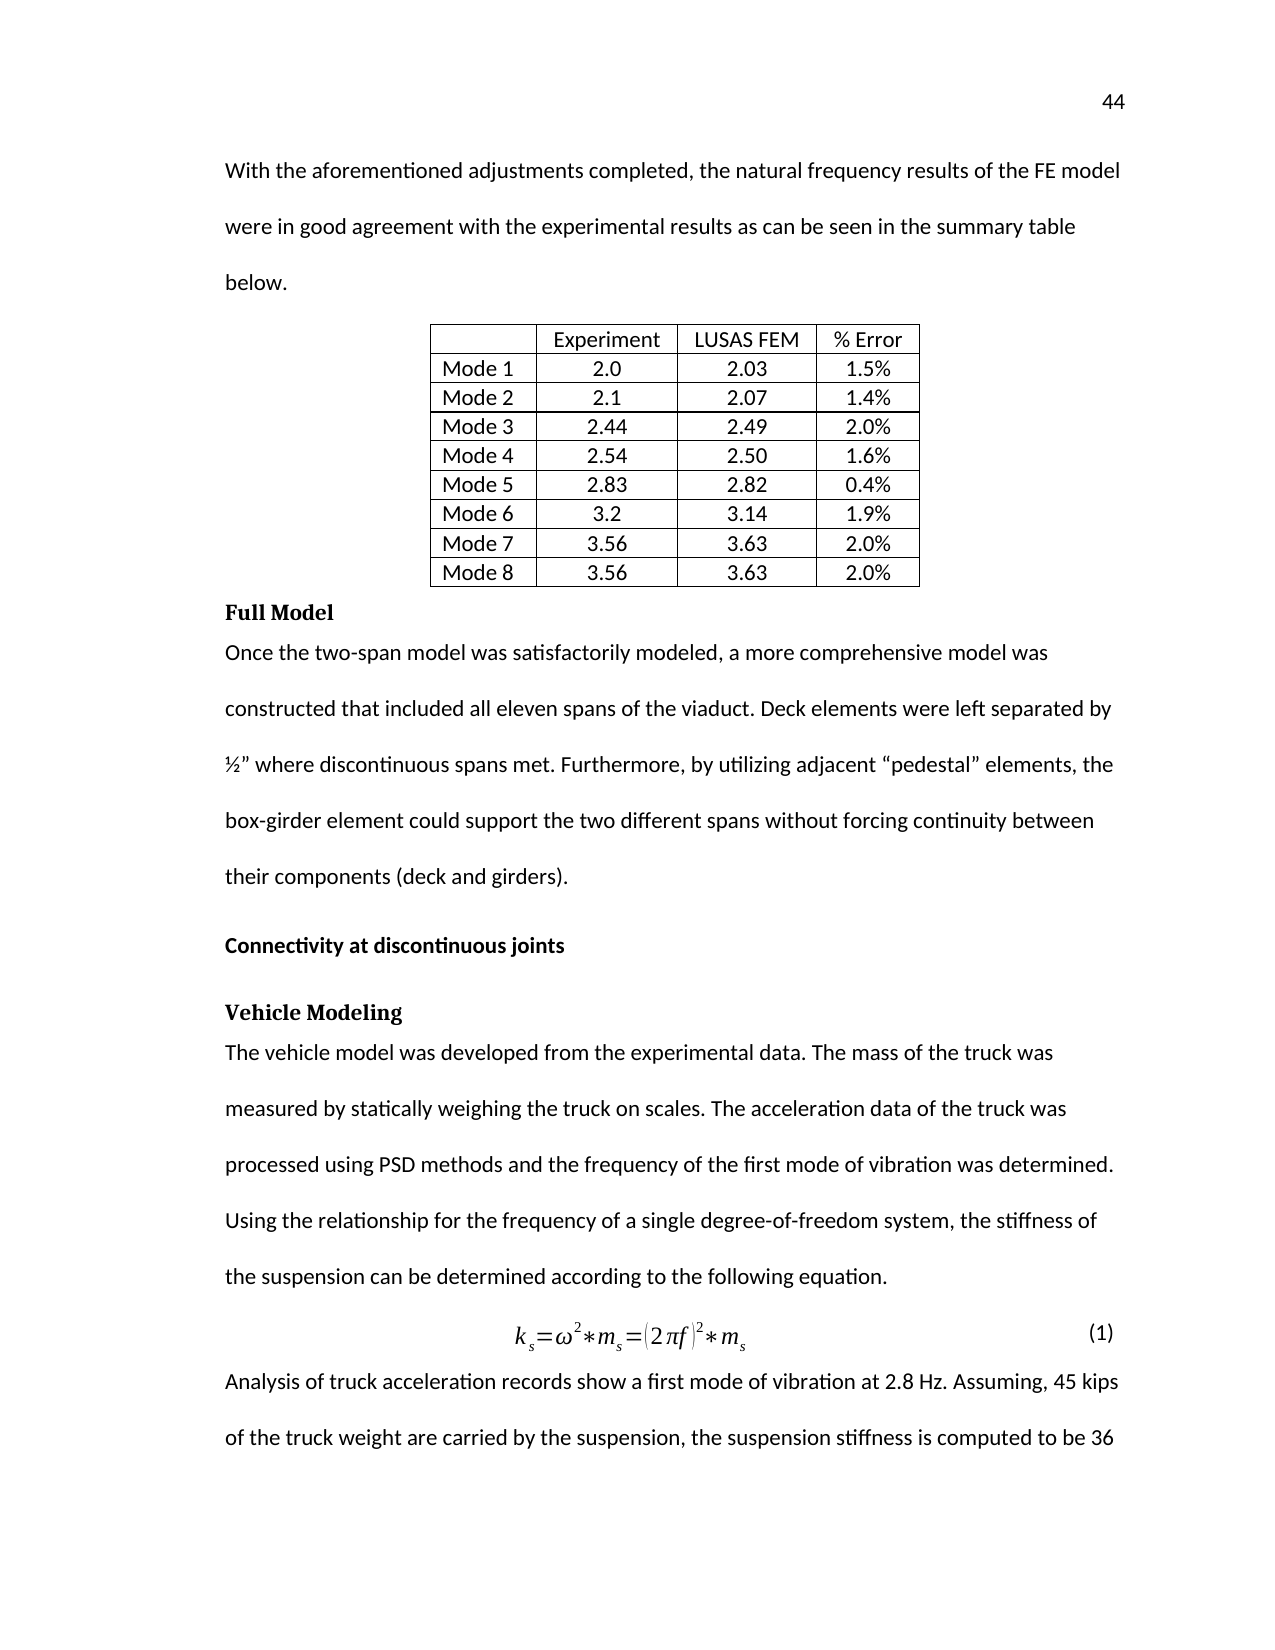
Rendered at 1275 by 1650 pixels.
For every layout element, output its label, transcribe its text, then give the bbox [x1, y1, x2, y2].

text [225, 1367, 1125, 1451]
table_cell 2.54 [537, 441, 677, 469]
table_cell 2.1 [537, 383, 677, 411]
table_cell Mode 2 [431, 383, 536, 411]
table_cell 2.03 [678, 354, 816, 382]
table_cell 3.2 [537, 500, 677, 528]
table_cell 2.83 [537, 471, 677, 498]
subtitle Full Model [225, 599, 1125, 626]
table_cell 1.4% [817, 383, 919, 411]
table_header LUSAS FEM [678, 325, 816, 353]
table_cell 3.14 [678, 500, 816, 528]
table_cell 0.4% [817, 471, 919, 498]
table_cell 3.63 [678, 558, 816, 586]
table_cell 2.50 [678, 441, 816, 469]
table_header % Error [817, 325, 919, 353]
table_header [225, 1319, 1035, 1354]
table_cell 2.0% [817, 413, 919, 440]
table_header (1) [1035, 1319, 1125, 1354]
table_cell 2.0% [817, 558, 919, 586]
subtitle Vehicle Modeling [225, 999, 1125, 1026]
table_cell 3.56 [537, 558, 677, 586]
table_cell 2.82 [678, 471, 816, 498]
table_header Experiment [537, 325, 677, 353]
table_cell 2.07 [678, 383, 816, 411]
table_cell 2.0 [537, 354, 677, 382]
text The vehicle model was developed from the experimental data. The mass of the truck was measured by statically weighing the truck on scales. The acceleration data of the truck was processed using PSD methods and the frequency of the first mode of vibration was determined. Using the relationship for the frequency of a single degree-of-freedom system, the stiffness of the suspension can be determined according to the following equation. [225, 1038, 1125, 1290]
table_cell Mode 3 [431, 413, 536, 440]
text With the aforementioned adjustments completed, the natural frequency results of the FE model were in good agreement with the experimental results as can be seen in the summary table below. [225, 156, 1125, 296]
table_cell 1.6% [817, 441, 919, 469]
table_header [431, 325, 536, 353]
table_cell Mode 4 [431, 441, 536, 469]
table_cell Mode 8 [431, 558, 536, 586]
table_cell 1.5% [817, 354, 919, 382]
table_cell 2.49 [678, 413, 816, 440]
text Connectivity at discontinuous joints [225, 931, 1125, 959]
table_cell Mode 7 [431, 529, 536, 557]
table_cell Mode 5 [431, 471, 536, 498]
table_cell 2.0% [817, 529, 919, 557]
table_cell Mode 6 [431, 500, 536, 528]
text Once the two-span model was satisfactorily modeled, a more comprehensive model was constructed that included all eleven spans of the viaduct. Deck elements were left separated by ½” where discontinuous spans met. Furthermore, by utilizing adjacent “pedestal” elements, the box-girder element could support the two different spans without forcing continuity between their components (deck and girders). [225, 638, 1125, 890]
table_cell 3.56 [537, 529, 677, 557]
table_cell 1.9% [817, 500, 919, 528]
table_cell Mode 1 [431, 354, 536, 382]
table_cell 2.44 [537, 413, 677, 440]
table_cell 3.63 [678, 529, 816, 557]
